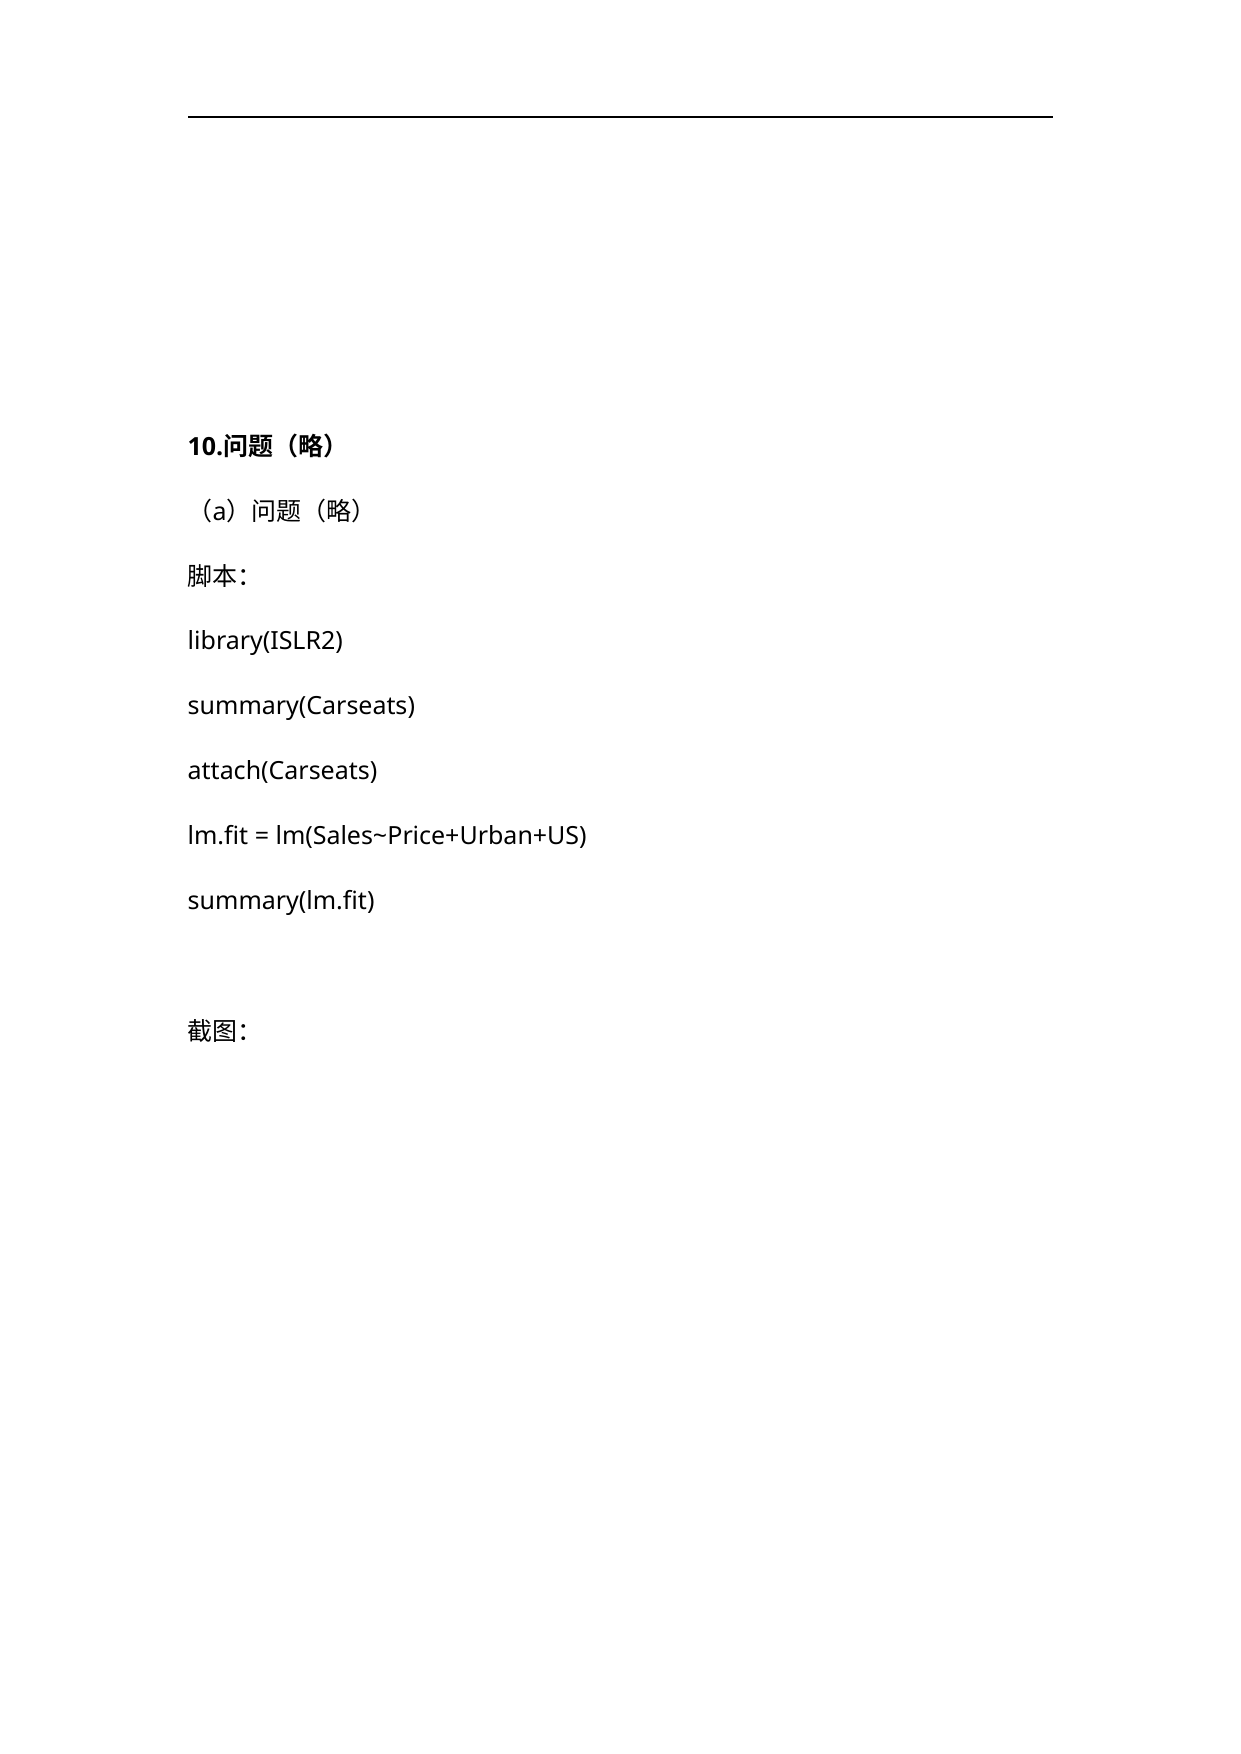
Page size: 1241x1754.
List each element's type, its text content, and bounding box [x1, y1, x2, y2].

text library(ISLR2) [187, 607, 1053, 672]
text （a）问题（略） [187, 477, 1053, 542]
text attach(Carseats) [187, 737, 1053, 802]
text 脚本： [187, 542, 1053, 607]
text 截图： [187, 997, 1053, 1062]
text lm.fit = lm(Sales~Price+Urban+US) [187, 802, 1053, 867]
text summary(lm.fit) [187, 867, 1053, 932]
text 10.问题（略） [187, 412, 1053, 477]
text summary(Carseats) [187, 672, 1053, 737]
